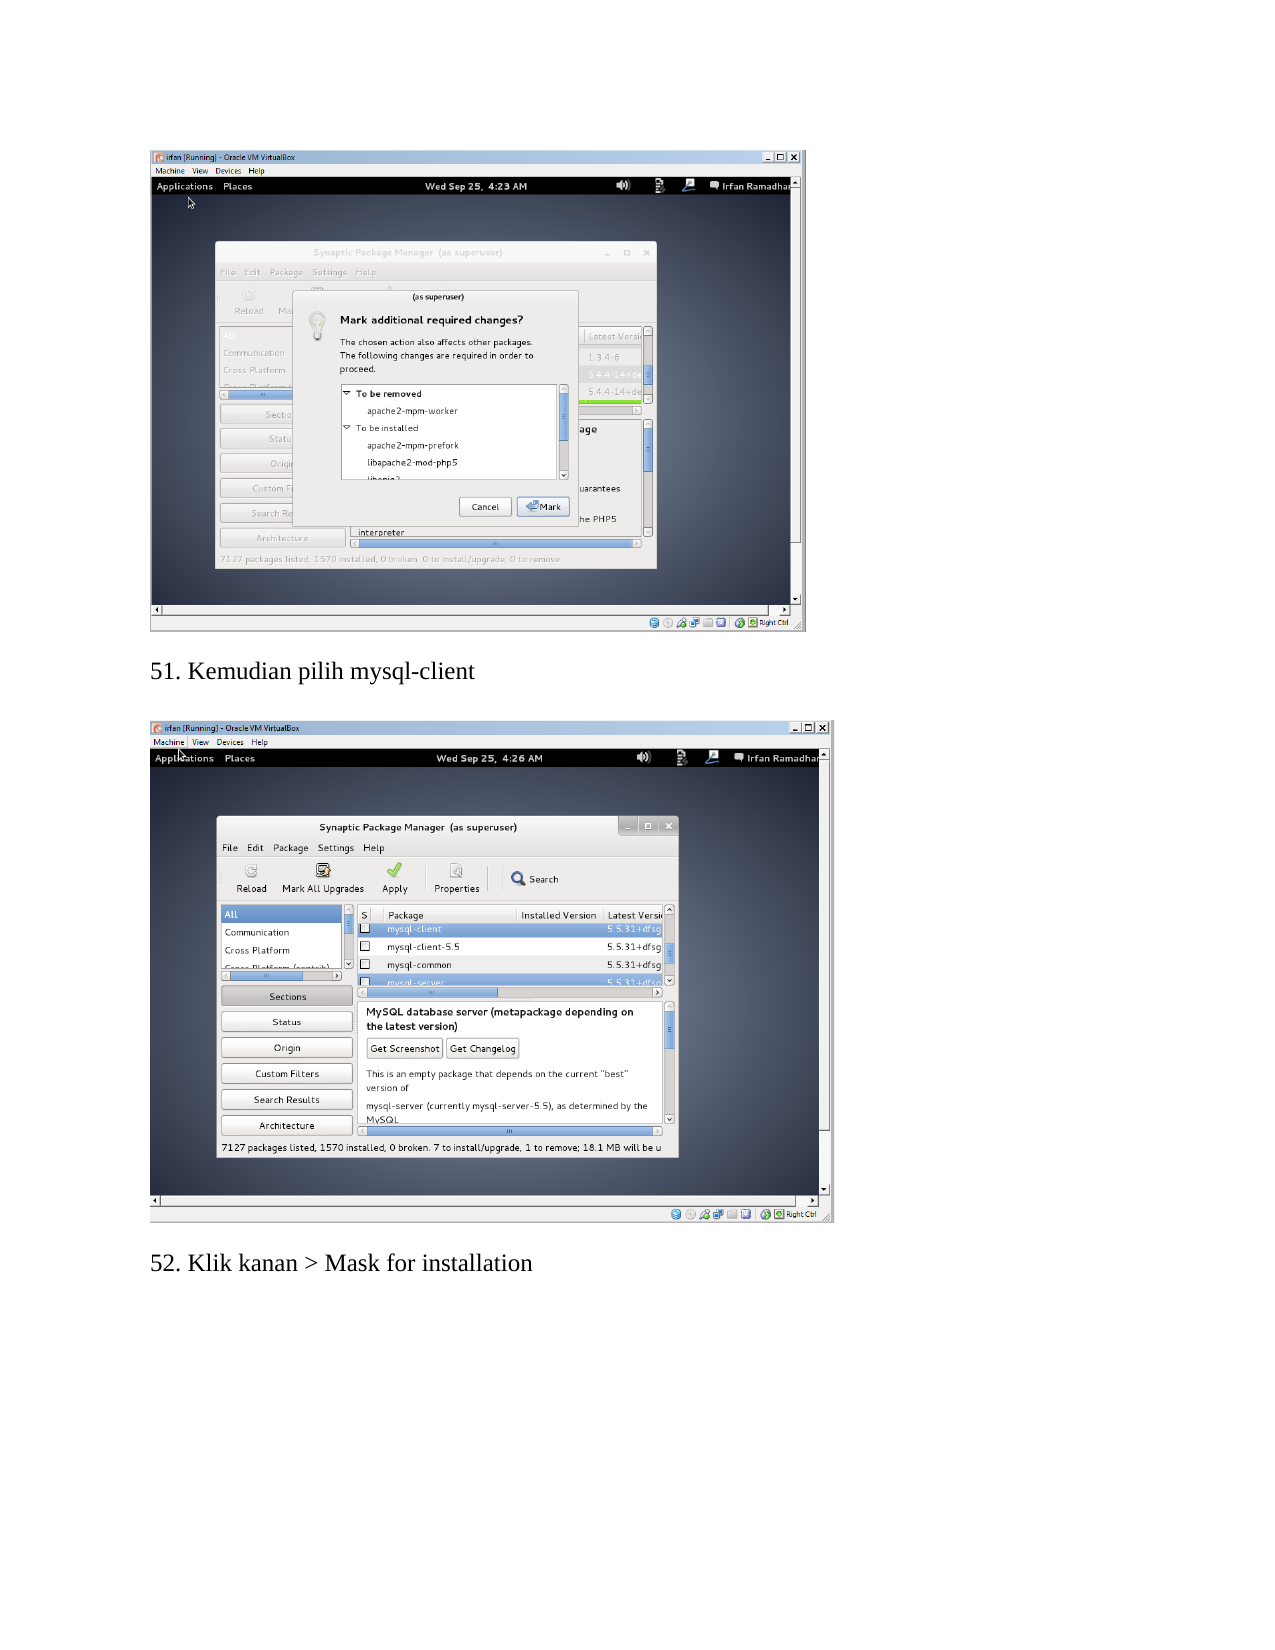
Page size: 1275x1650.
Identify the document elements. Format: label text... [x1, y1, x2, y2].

text 52. Klik kanan > Mask for installation [150, 1248, 1125, 1276]
text 51. Kemudian pilih mysql-client [150, 656, 1125, 685]
picture [150, 150, 806, 632]
picture [150, 720, 835, 1223]
